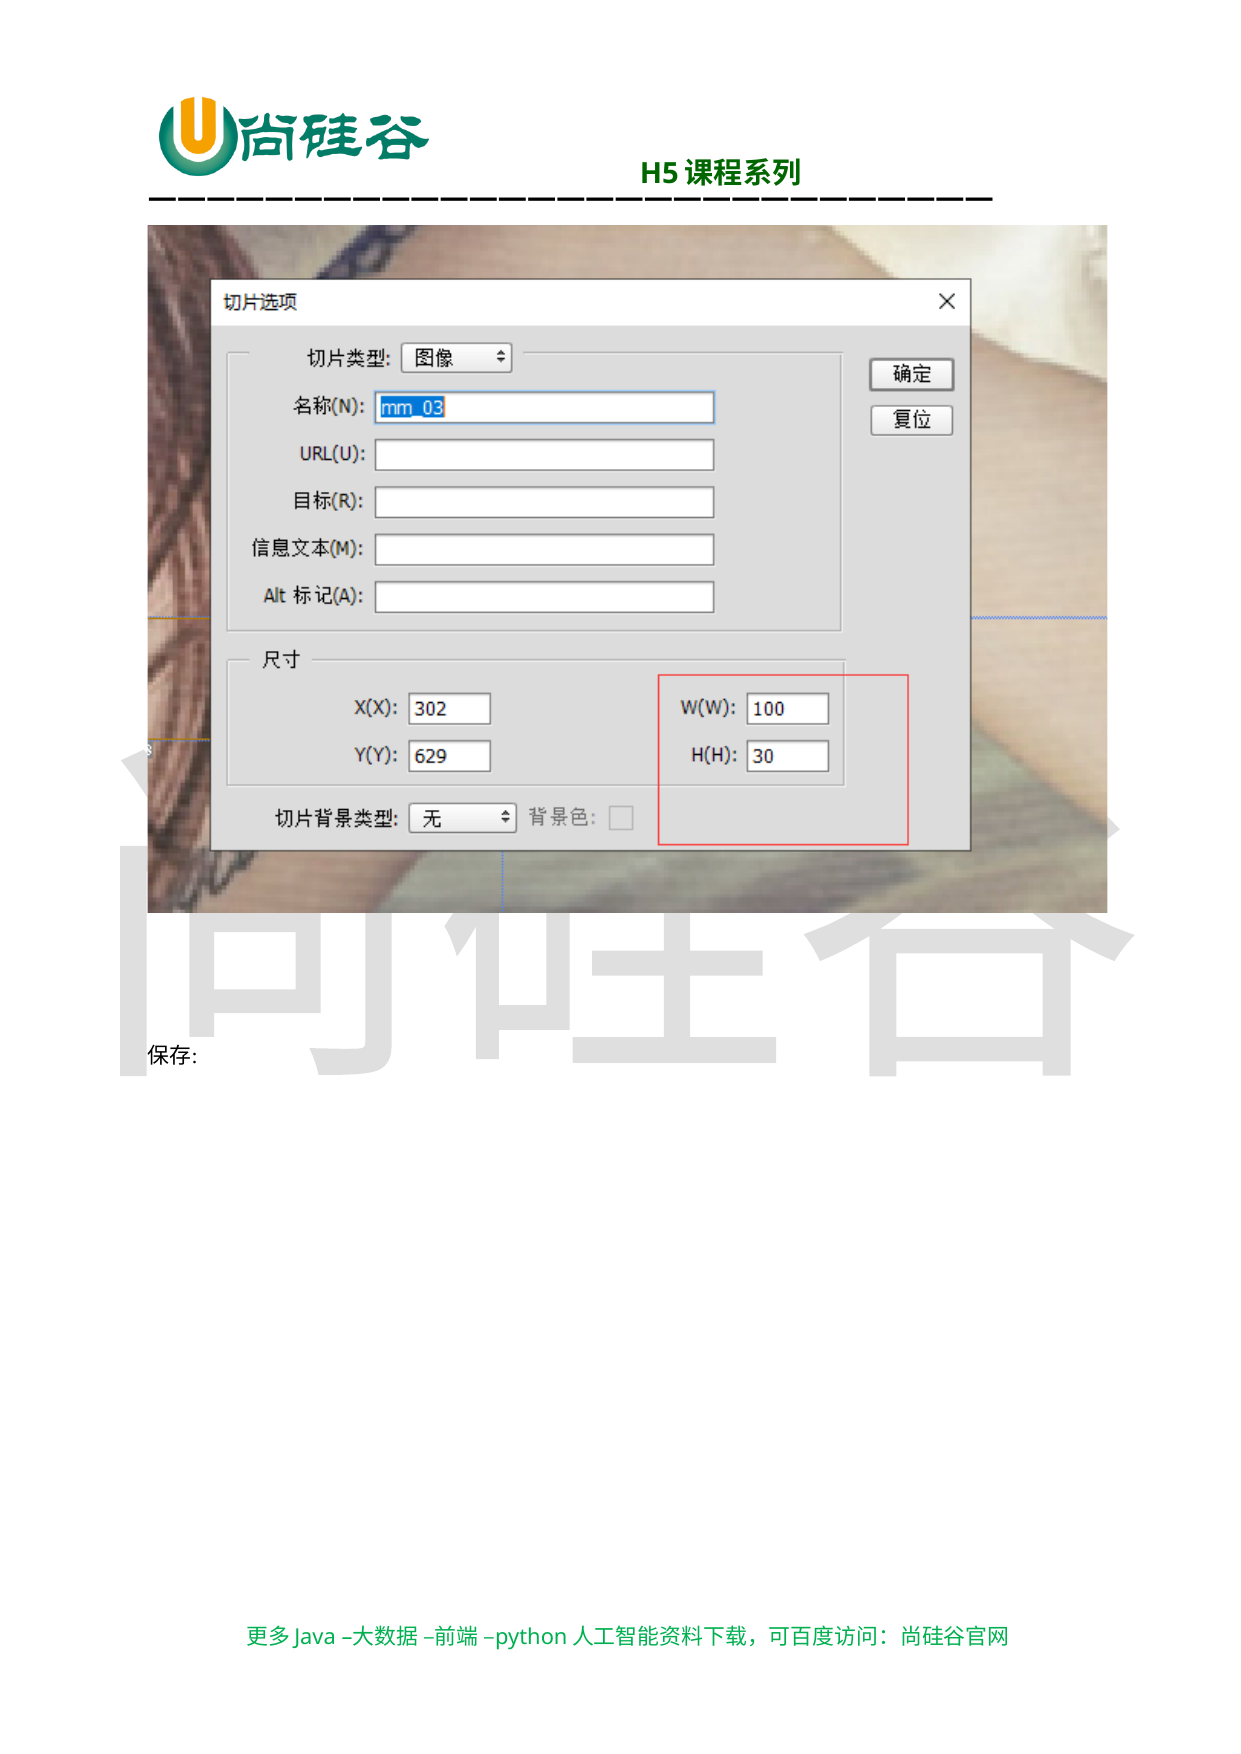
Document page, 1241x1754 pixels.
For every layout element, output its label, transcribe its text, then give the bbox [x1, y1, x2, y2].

list 保存: [148, 1038, 1107, 1070]
picture [147, 88, 436, 184]
picture [147, 225, 1108, 913]
